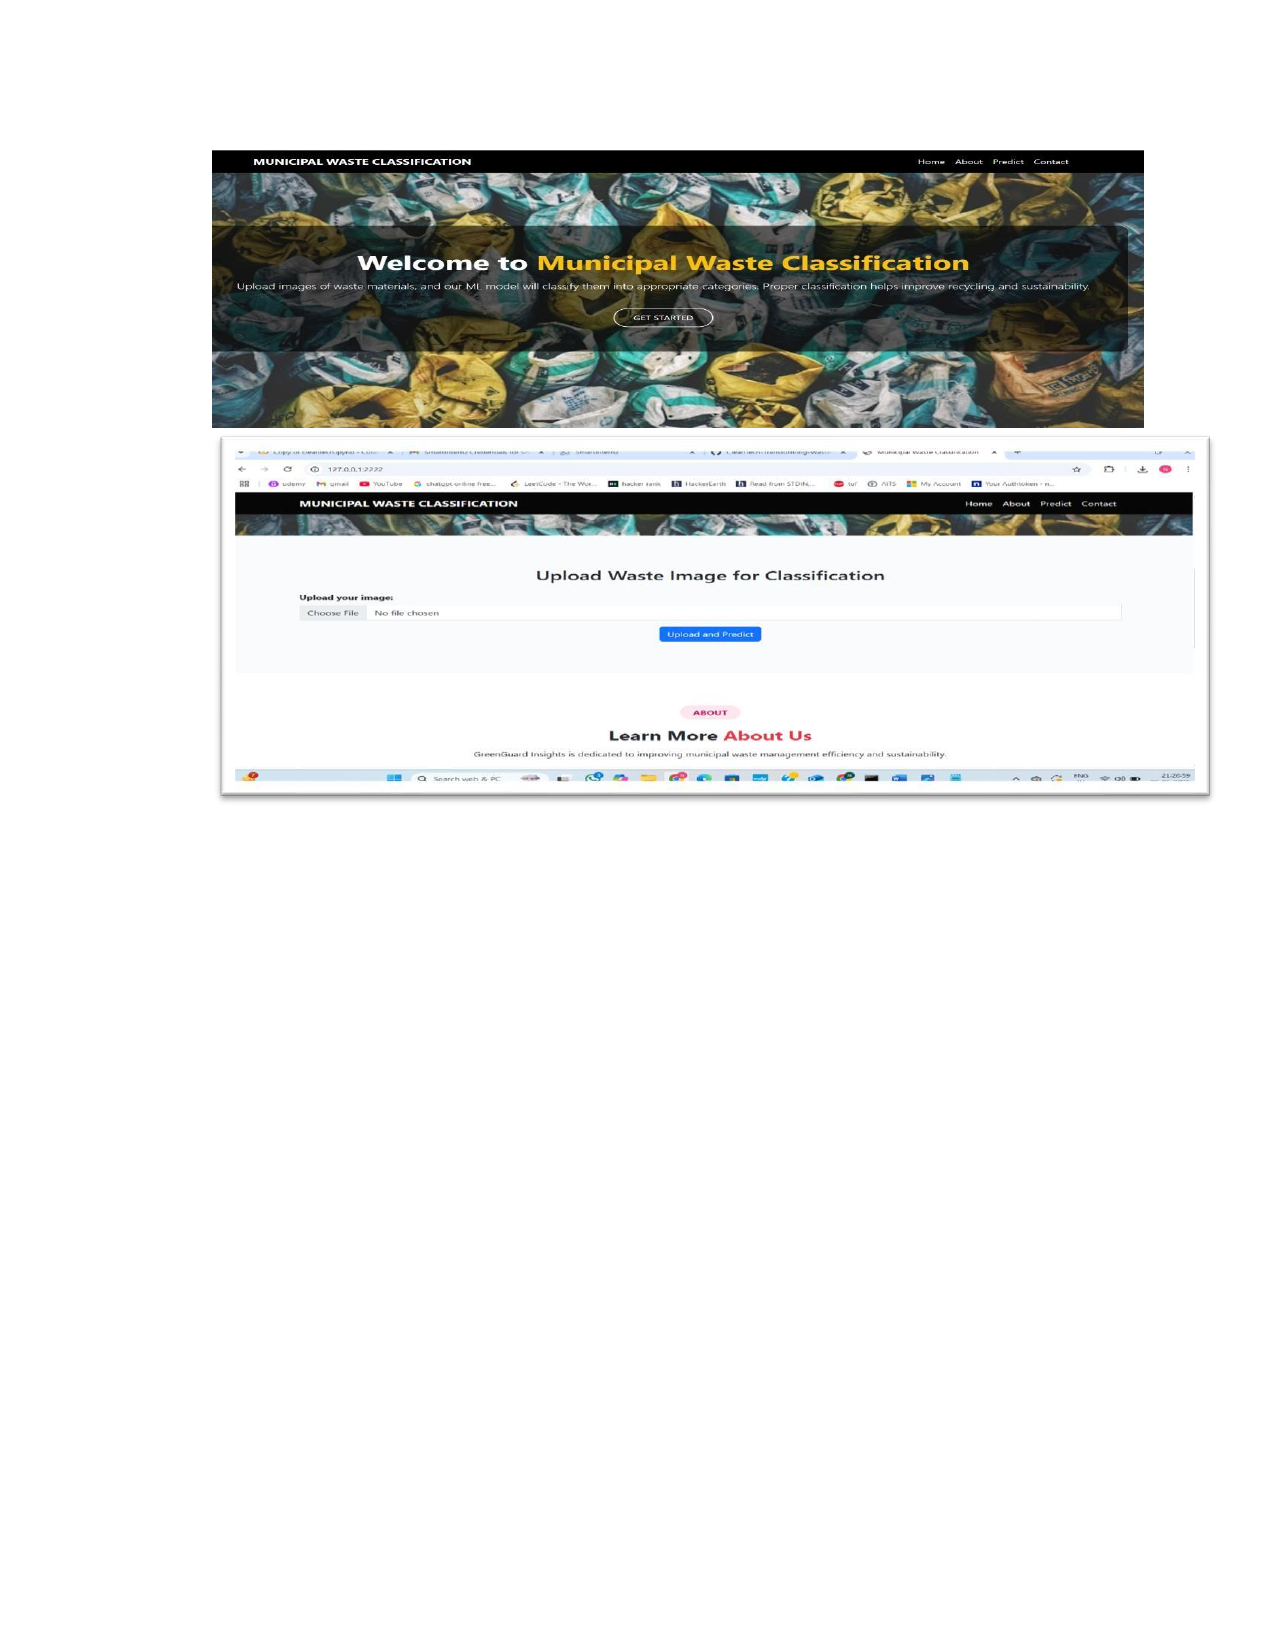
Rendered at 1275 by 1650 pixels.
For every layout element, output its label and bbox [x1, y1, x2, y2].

picture [211, 430, 1219, 808]
picture [212, 149, 1144, 428]
